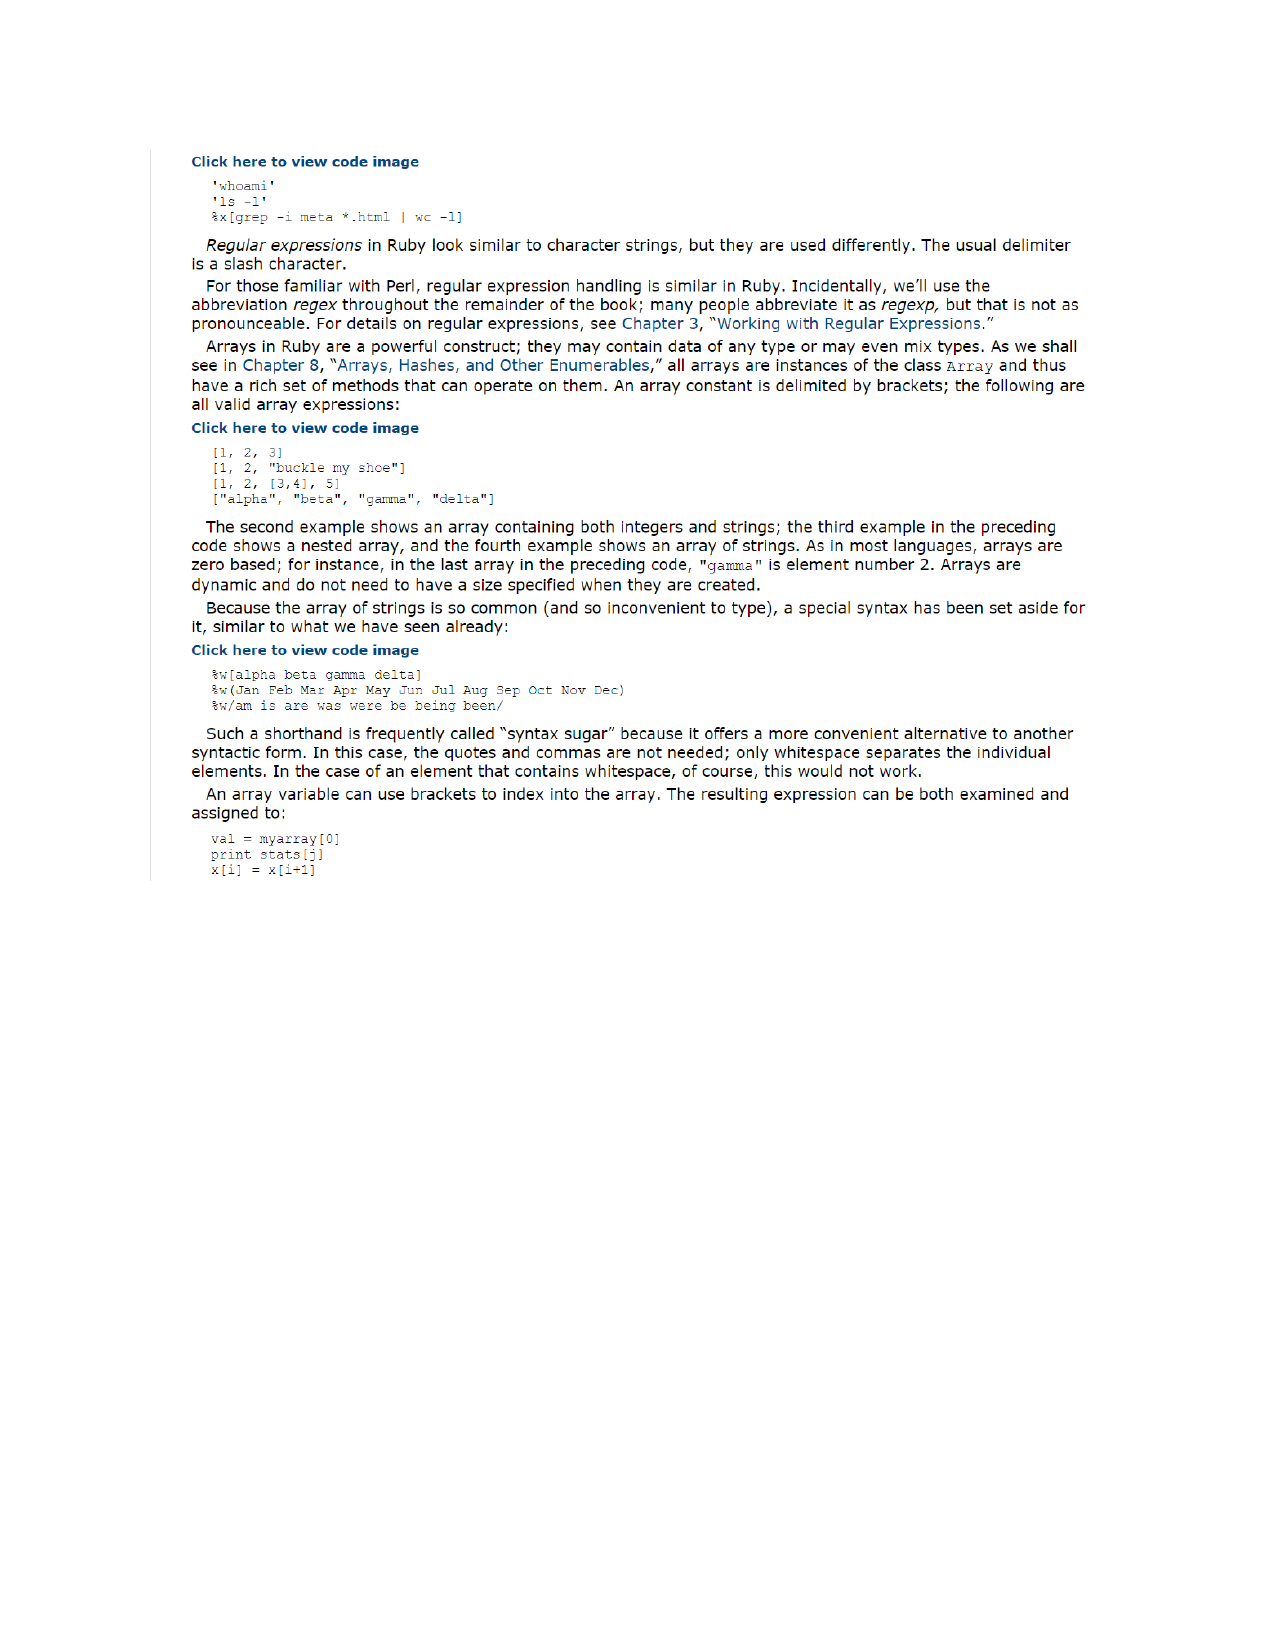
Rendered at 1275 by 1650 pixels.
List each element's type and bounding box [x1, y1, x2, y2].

picture [150, 150, 1125, 881]
